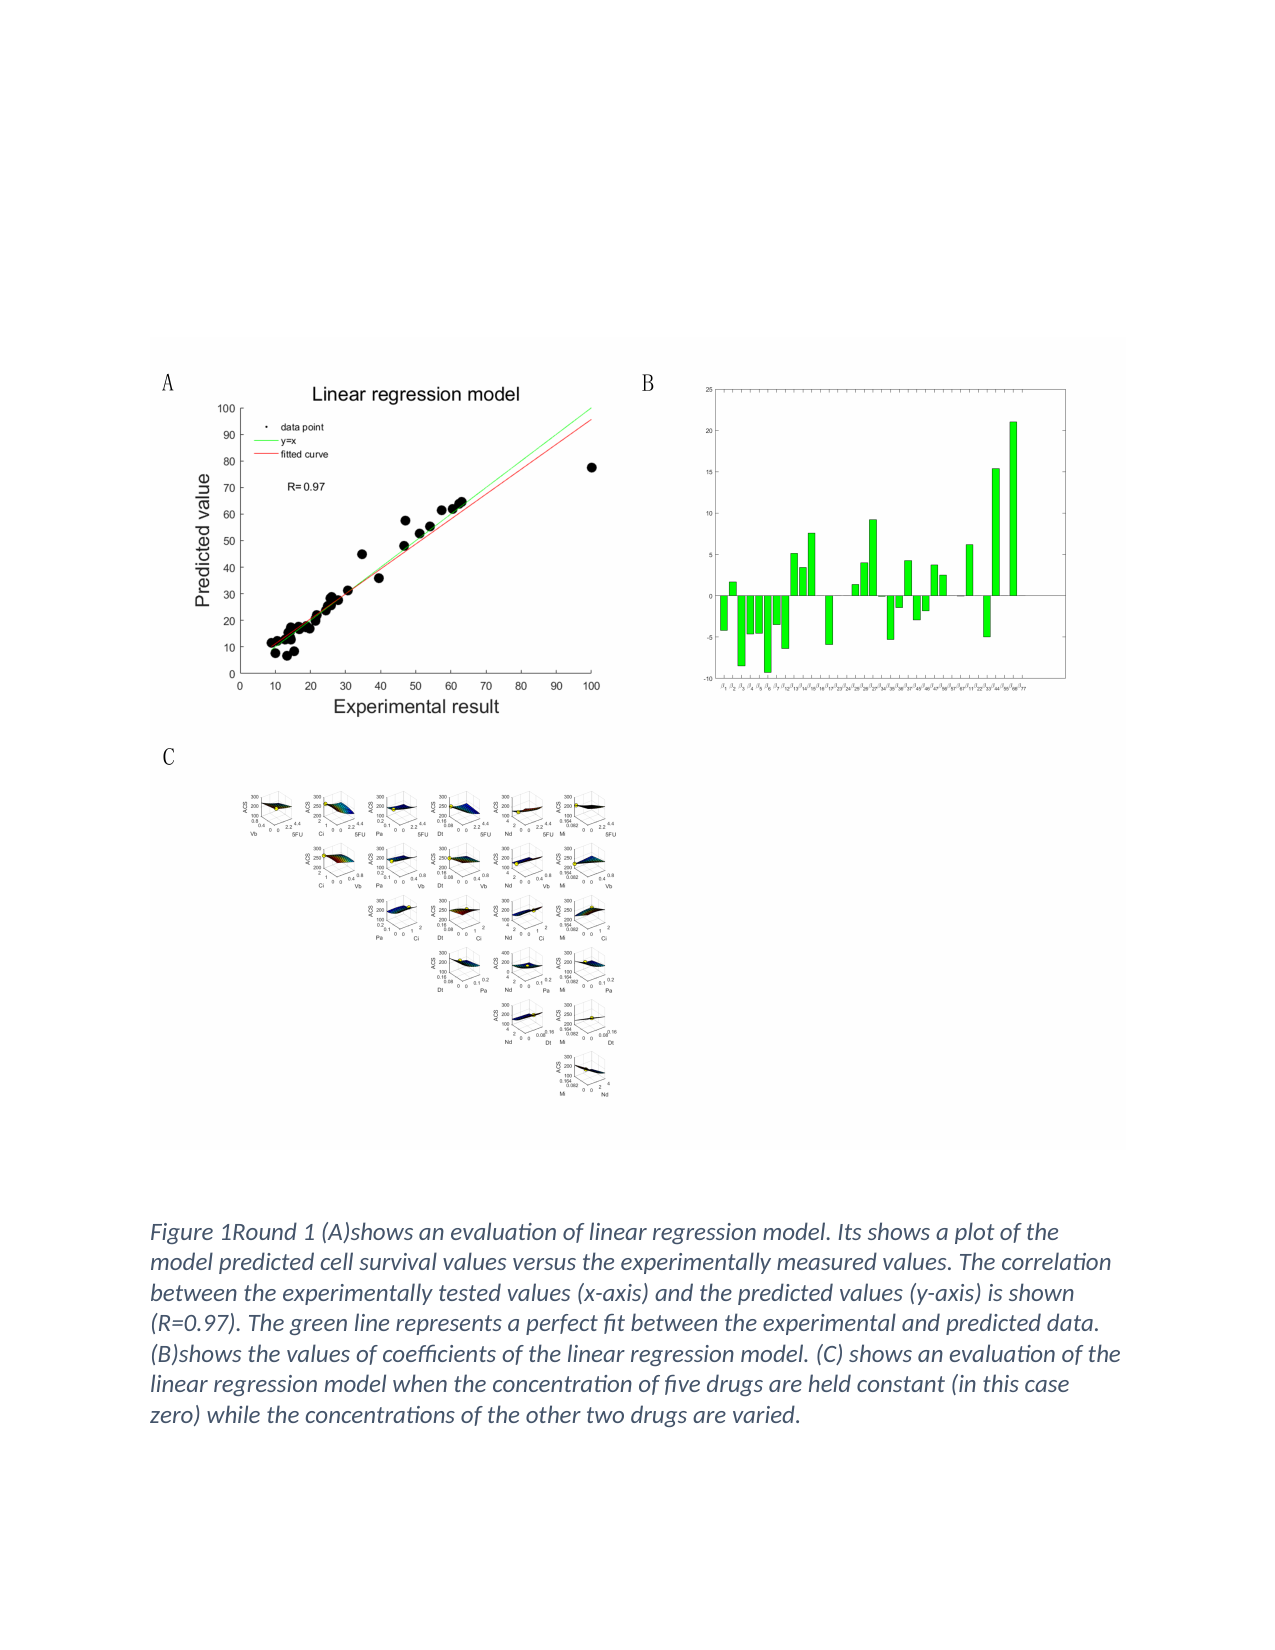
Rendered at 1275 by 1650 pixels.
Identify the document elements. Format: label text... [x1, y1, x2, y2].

text Figure 1Round 1 (A)shows an evaluation of linear regression model. Its shows a plot of the model predicted cell survival values versus the experimentally measured values. The correlation between the experimentally tested values (x-axis) and the predicted values (y-axis) is shown (R=0.97). The green line represents a perfect fit between the experimental and predicted data. (B)shows the values of coefficients of the linear regression model. (C) shows an evaluation of the linear regression model when the concentration of five drugs are held constant (in this case zero) while the concentrations of the other two drugs are varied. [150, 1216, 1125, 1429]
